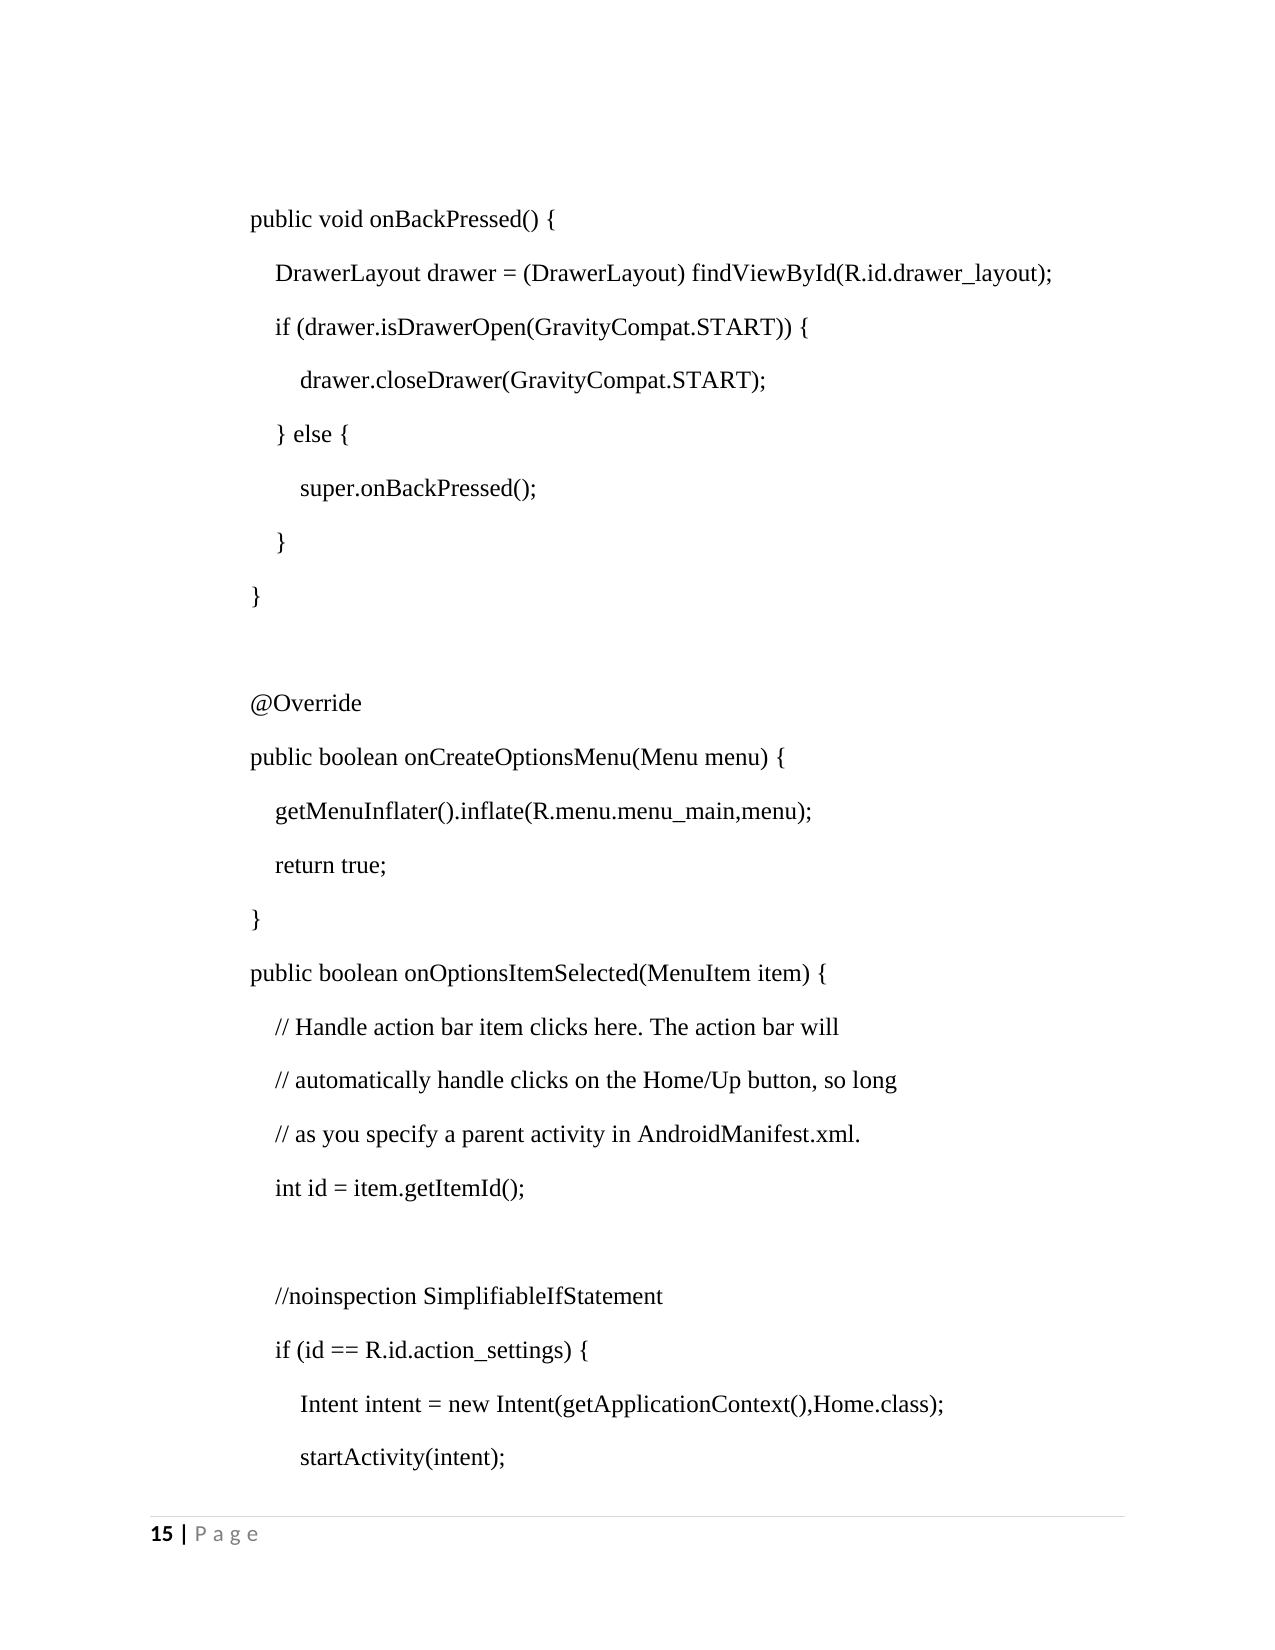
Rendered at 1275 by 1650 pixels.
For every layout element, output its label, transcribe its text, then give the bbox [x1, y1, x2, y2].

text drawer.closeDrawer(GravityCompat.START); [225, 365, 1125, 394]
text Intent intent = new Intent(getApplicationContext(),Home.class); [225, 1389, 1125, 1417]
text return true; [225, 850, 1125, 879]
text public boolean onCreateOptionsMenu(Menu menu) { [225, 742, 1125, 771]
text int id = item.getItemId(); [225, 1173, 1125, 1202]
text @Override [225, 688, 1125, 717]
text } else { [225, 419, 1125, 448]
text if (drawer.isDrawerOpen(GravityCompat.START)) { [225, 312, 1125, 340]
text } [225, 527, 1125, 556]
text DrawerLayout drawer = (DrawerLayout) findViewById(R.id.drawer_layout); [225, 258, 1125, 286]
text // as you specify a parent activity in AndroidManifest.xml. [225, 1119, 1125, 1148]
text public void onBackPressed() { [225, 204, 1125, 233]
text startActivity(intent); [225, 1442, 1125, 1471]
text super.onBackPressed(); [225, 473, 1125, 502]
text if (id == R.id.action_settings) { [225, 1335, 1125, 1363]
text // Handle action bar item clicks here. The action bar will [225, 1012, 1125, 1040]
text public boolean onOptionsItemSelected(MenuItem item) { [225, 958, 1125, 987]
text } [225, 581, 1125, 609]
text // automatically handle clicks on the Home/Up button, so long [225, 1066, 1125, 1094]
text } [225, 904, 1125, 933]
text //noinspection SimplifiableIfStatement [225, 1281, 1125, 1310]
text getMenuInflater().inflate(R.menu.menu_main,menu); [225, 796, 1125, 825]
